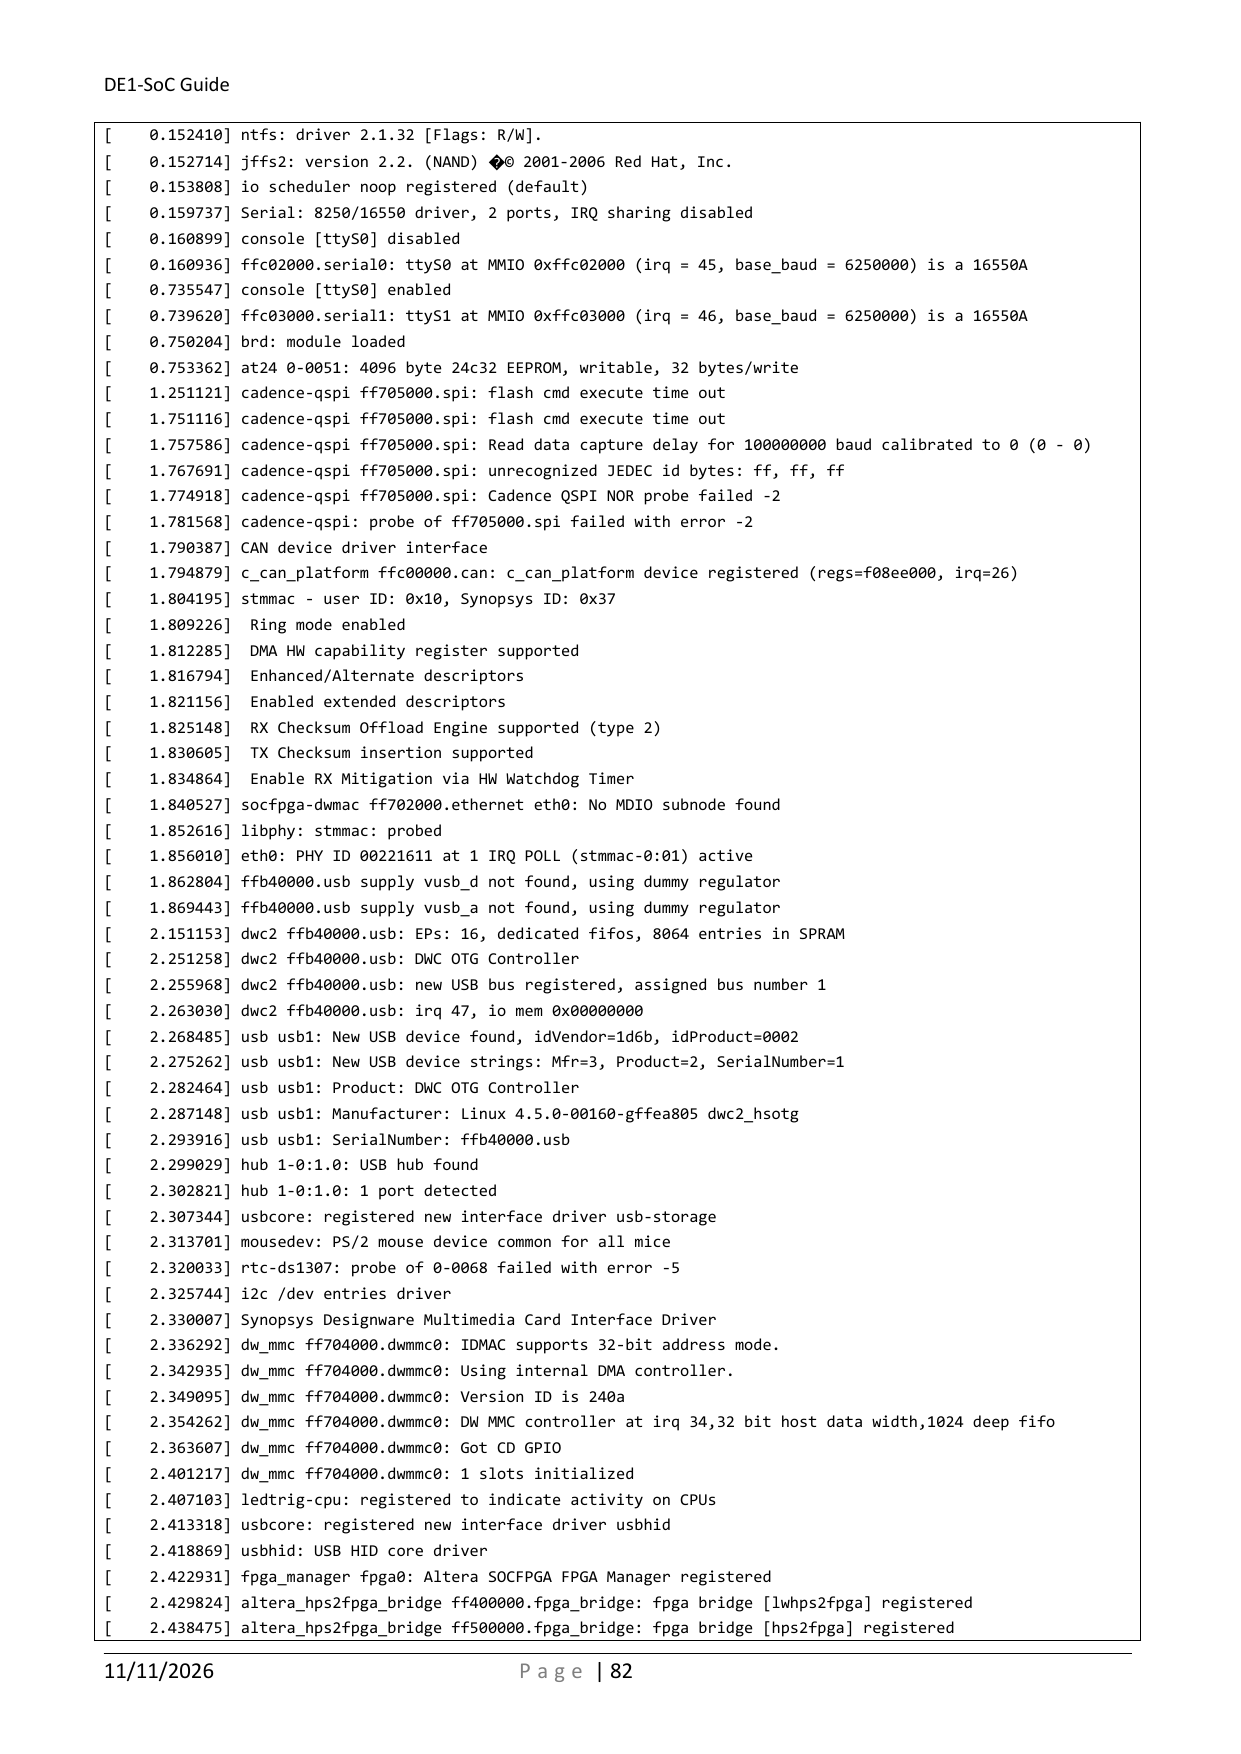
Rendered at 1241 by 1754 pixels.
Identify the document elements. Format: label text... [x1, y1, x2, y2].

text [ 0.750204] brd: module loaded [95, 329, 1140, 352]
text [ 2.418869] usbhid: USB HID core driver [95, 1538, 1140, 1561]
text [ 2.307344] usbcore: registered new interface driver usb-storage [95, 1204, 1140, 1226]
text [ 2.407103] ledtrig-cpu: registered to indicate activity on CPUs [95, 1487, 1140, 1509]
text [ 2.268485] usb usb1: New USB device found, idVendor=1d6b, idProduct=0002 [95, 1024, 1140, 1046]
text [ 0.152714] jffs2: version 2.2. (NAND) �© 2001-2006 Red Hat, Inc. [95, 147, 1140, 171]
text [ 2.354262] dw_mmc ff704000.dwmmc0: DW MMC controller at irq 34,32 bit host data width,1024 deep fifo [95, 1409, 1140, 1432]
text [ 1.812285] DMA HW capability register supported [95, 638, 1140, 660]
text [ 1.840527] socfpga-dwmac ff702000.ethernet eth0: No MDIO subnode found [95, 792, 1140, 815]
text [ 2.349095] dw_mmc ff704000.dwmmc0: Version ID is 240a [95, 1384, 1140, 1406]
text [ 2.251258] dwc2 ffb40000.usb: DWC OTG Controller [95, 946, 1140, 969]
text [ 1.790387] CAN device driver interface [95, 535, 1140, 557]
text [ 2.287148] usb usb1: Manufacturer: Linux 4.5.0-00160-gffea805 dwc2_hsotg [95, 1101, 1140, 1123]
text [ 2.293916] usb usb1: SerialNumber: ffb40000.usb [95, 1127, 1140, 1149]
text [ 0.152410] ntfs: driver 2.1.32 [Flags: R/W]. [95, 123, 1140, 144]
text [ 2.320033] rtc-ds1307: probe of 0-0068 failed with error -5 [95, 1255, 1140, 1278]
text [ 0.159737] Serial: 8250/16550 driver, 2 ports, IRQ sharing disabled [95, 200, 1140, 223]
text [ 1.804195] stmmac - user ID: 0x10, Synopsys ID: 0x37 [95, 586, 1140, 609]
text [ 2.255968] dwc2 ffb40000.usb: new USB bus registered, assigned bus number 1 [95, 972, 1140, 995]
text [ 0.153808] io scheduler noop registered (default) [95, 174, 1140, 197]
text [ 0.160899] console [ttyS0] disabled [95, 226, 1140, 249]
text [ 2.363607] dw_mmc ff704000.dwmmc0: Got CD GPIO [95, 1435, 1140, 1458]
text [ 2.330007] Synopsys Designware Multimedia Card Interface Driver [95, 1307, 1140, 1329]
text [ 2.325744] i2c /dev entries driver [95, 1281, 1140, 1303]
text [ 1.774918] cadence-qspi ff705000.spi: Cadence QSPI NOR probe failed -2 [95, 483, 1140, 506]
text [ 2.151153] dwc2 ffb40000.usb: EPs: 16, dedicated fifos, 8064 entries in SPRAM [95, 921, 1140, 943]
text [ 1.821156] Enabled extended descriptors [95, 689, 1140, 712]
text [ 0.753362] at24 0-0051: 4096 byte 24c32 EEPROM, writable, 32 bytes/write [95, 355, 1140, 377]
text [ 2.282464] usb usb1: Product: DWC OTG Controller [95, 1075, 1140, 1098]
text [ 0.739620] ffc03000.serial1: ttyS1 at MMIO 0xffc03000 (irq = 46, base_baud = 6250000) is a 16550A [95, 303, 1140, 326]
text [ 2.336292] dw_mmc ff704000.dwmmc0: IDMAC supports 32-bit address mode. [95, 1332, 1140, 1355]
text [ 1.852616] libphy: stmmac: probed [95, 818, 1140, 840]
text [ 2.302821] hub 1-0:1.0: 1 port detected [95, 1178, 1140, 1201]
text [ 1.809226] Ring mode enabled [95, 612, 1140, 634]
text [ 1.757586] cadence-qspi ff705000.spi: Read data capture delay for 100000000 baud calibrated to 0 (0 - 0) [95, 432, 1140, 454]
text [ 2.299029] hub 1-0:1.0: USB hub found [95, 1152, 1140, 1175]
text [ 1.751116] cadence-qspi ff705000.spi: flash cmd execute time out [95, 406, 1140, 429]
text [ 1.830605] TX Checksum insertion supported [95, 741, 1140, 763]
text [ 1.869443] ffb40000.usb supply vusb_a not found, using dummy regulator [95, 895, 1140, 918]
text [ 1.862804] ffb40000.usb supply vusb_d not found, using dummy regulator [95, 869, 1140, 892]
text [ 1.856010] eth0: PHY ID 00221611 at 1 IRQ POLL (stmmac-0:01) active [95, 843, 1140, 866]
text [ 1.781568] cadence-qspi: probe of ff705000.spi failed with error -2 [95, 509, 1140, 532]
text [ 2.275262] usb usb1: New USB device strings: Mfr=3, Product=2, SerialNumber=1 [95, 1049, 1140, 1072]
text [ 1.767691] cadence-qspi ff705000.spi: unrecognized JEDEC id bytes: ff, ff, ff [95, 458, 1140, 480]
text [ 2.342935] dw_mmc ff704000.dwmmc0: Using internal DMA controller. [95, 1358, 1140, 1381]
text [ 2.422931] fpga_manager fpga0: Altera SOCFPGA FPGA Manager registered [95, 1564, 1140, 1587]
text [ 2.413318] usbcore: registered new interface driver usbhid [95, 1512, 1140, 1535]
text [ 1.816794] Enhanced/Alternate descriptors [95, 663, 1140, 686]
text [ 0.735547] console [ttyS0] enabled [95, 277, 1140, 300]
text [ 1.251121] cadence-qspi ff705000.spi: flash cmd execute time out [95, 380, 1140, 403]
text [ 1.834864] Enable RX Mitigation via HW Watchdog Timer [95, 766, 1140, 789]
text [ 2.313701] mousedev: PS/2 mouse device common for all mice [95, 1229, 1140, 1252]
text [ 2.401217] dw_mmc ff704000.dwmmc0: 1 slots initialized [95, 1461, 1140, 1484]
text [ 0.160936] ffc02000.serial0: ttyS0 at MMIO 0xffc02000 (irq = 45, base_baud = 6250000) is a 16550A [95, 252, 1140, 274]
text [ 2.438475] altera_hps2fpga_bridge ff500000.fpga_bridge: fpga bridge [hps2fpga] registered [95, 1615, 1140, 1640]
text [ 2.429824] altera_hps2fpga_bridge ff400000.fpga_bridge: fpga bridge [lwhps2fpga] registered [95, 1590, 1140, 1612]
text [ 1.825148] RX Checksum Offload Engine supported (type 2) [95, 715, 1140, 737]
text [ 2.263030] dwc2 ffb40000.usb: irq 47, io mem 0x00000000 [95, 998, 1140, 1021]
text [ 1.794879] c_can_platform ffc00000.can: c_can_platform device registered (regs=f08ee000, irq=26) [95, 561, 1140, 583]
